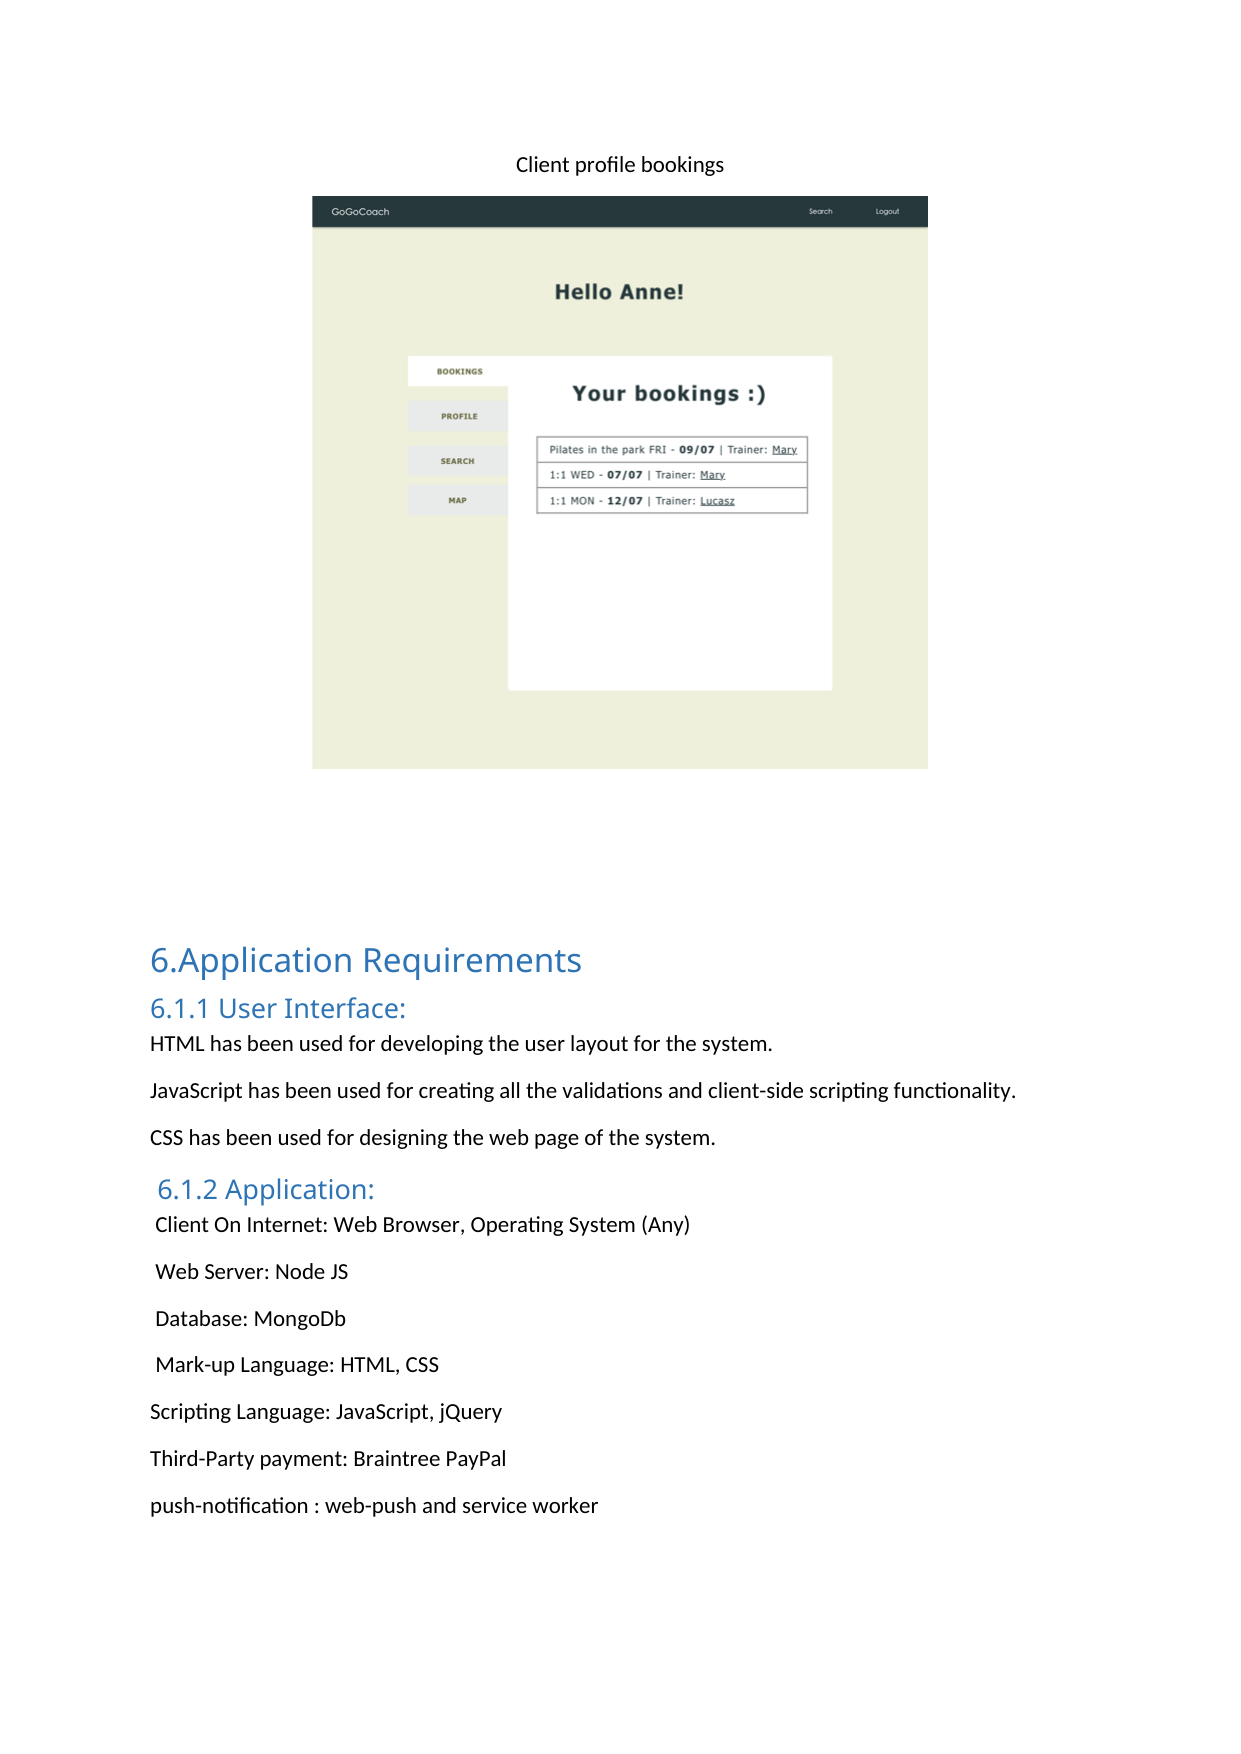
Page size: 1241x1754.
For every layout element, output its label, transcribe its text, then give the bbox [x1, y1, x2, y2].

picture [312, 196, 928, 769]
subtitle 6.1.2 Application: [150, 1170, 1090, 1207]
text Client On Internet: Web Browser, Operating System (Any) [150, 1210, 1090, 1238]
text Database: MongoDb [150, 1304, 1090, 1332]
text HTML has been used for developing the user layout for the system. [150, 1029, 1090, 1057]
text Third-Party payment: Braintree PayPal [150, 1444, 1090, 1472]
text Mark-up Language: HTML, CSS [150, 1351, 1090, 1378]
text Web Server: Node JS [150, 1257, 1090, 1285]
text JavaScript has been used for creating all the validations and client-side scripting functionality. [150, 1076, 1090, 1104]
text CSS has been used for designing the web page of the system. [150, 1123, 1090, 1151]
text push-notification : web-push and service worker [150, 1491, 1090, 1519]
text Client profile bookings [150, 150, 1090, 178]
subtitle 6.1.1 User Interface: [150, 990, 1090, 1027]
subtitle 6.Application Requirements [150, 937, 1090, 982]
text Scripting Language: JavaScript, jQuery [150, 1397, 1090, 1425]
